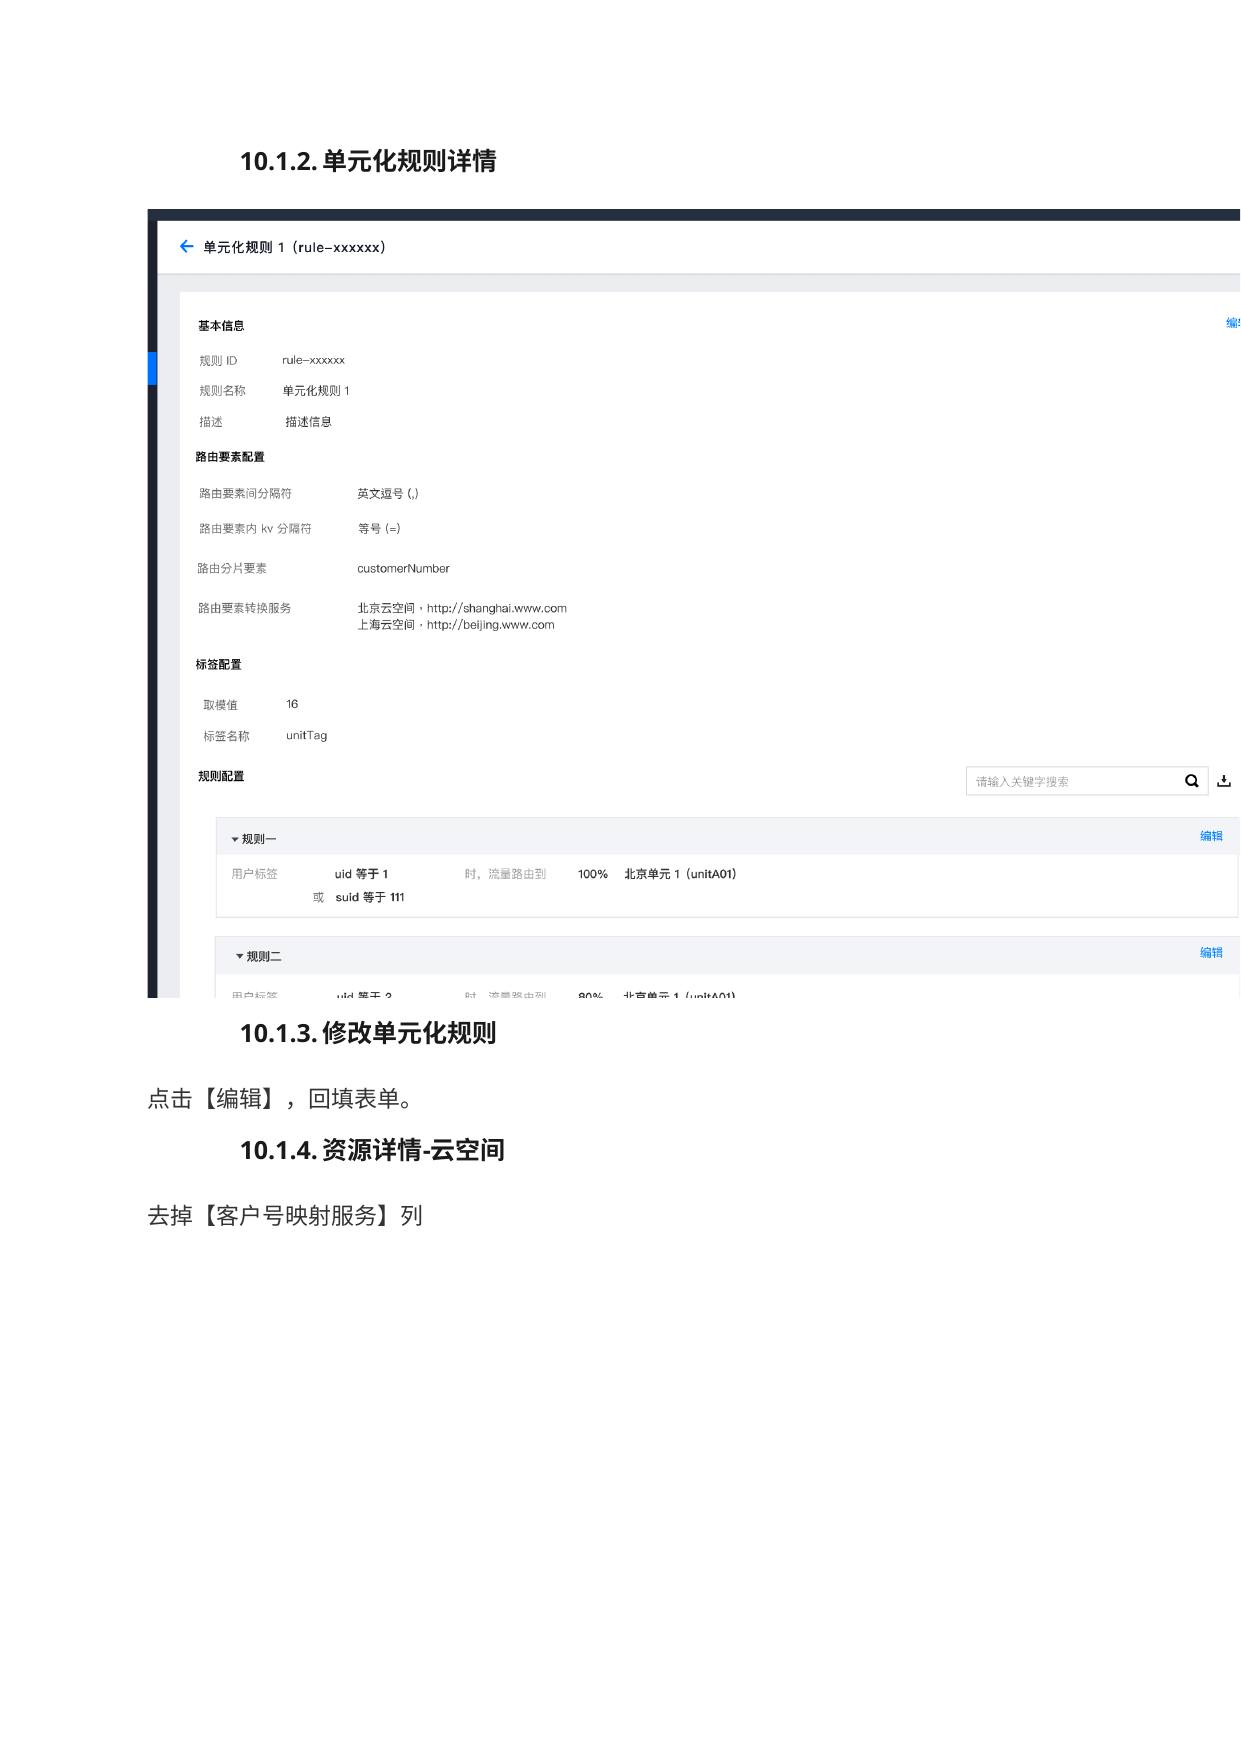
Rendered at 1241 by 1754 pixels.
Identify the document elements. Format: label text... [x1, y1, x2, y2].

text 去掉【客户号映射服务】列 [148, 1198, 1093, 1231]
picture [147, 209, 1241, 998]
subtitle 修改单元化规则 [239, 1013, 1093, 1049]
subtitle 单元化规则详情 [239, 142, 1093, 178]
subtitle 资源详情-云空间 [239, 1130, 1093, 1167]
text 点击【编辑】，回填表单。 [148, 1081, 1093, 1114]
